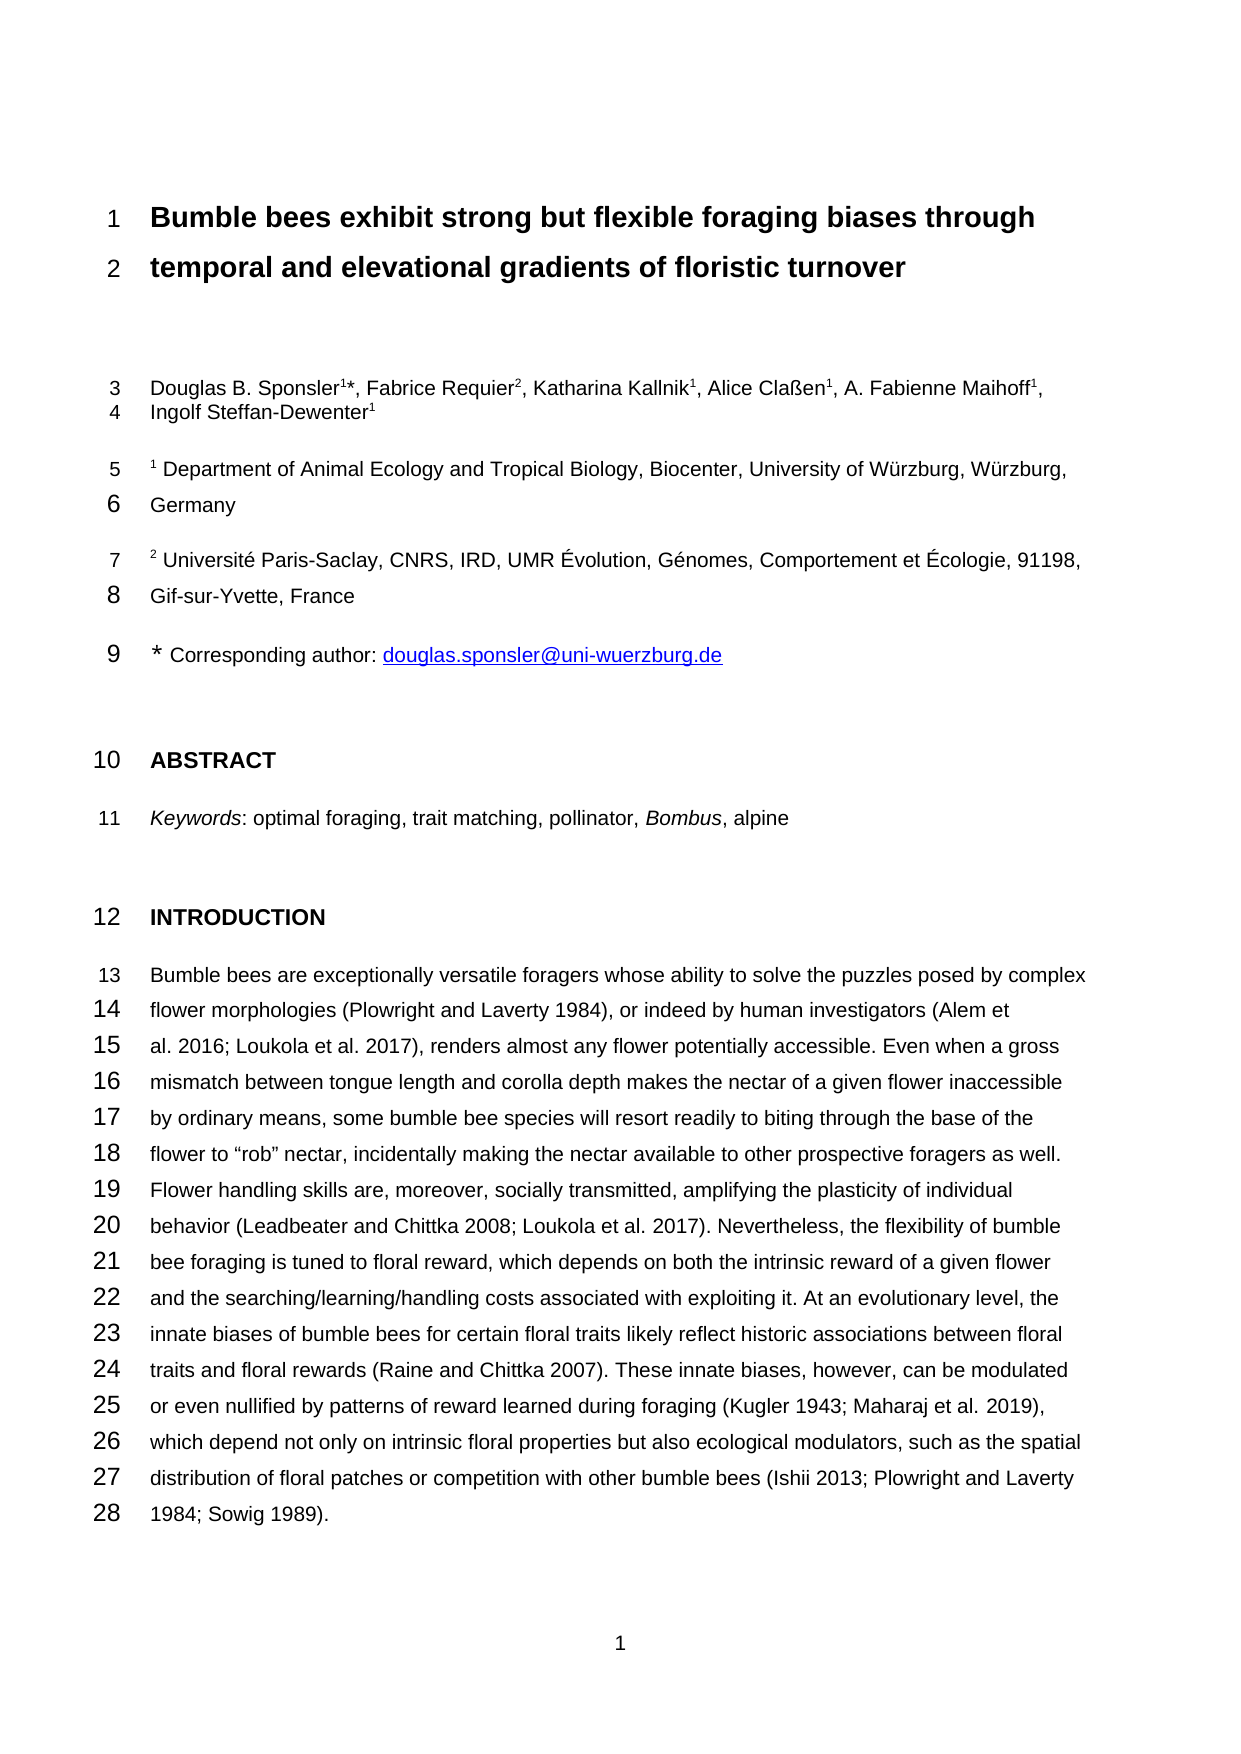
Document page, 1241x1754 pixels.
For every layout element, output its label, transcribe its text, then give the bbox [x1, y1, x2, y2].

text Douglas B. Sponsler1*, Fabrice Requier2, Katharina Kallnik1, Alice Claßen1, A. Fabienne Maihoff1, Ingolf Steffan-Dewenter1 [150, 376, 1090, 423]
text * Corresponding author: douglas.sponsler@uni-wuerzburg.de [150, 638, 1090, 669]
subtitle ABSTRACT [150, 747, 1090, 774]
text 2 Université Paris-Saclay, CNRS, IRD, UMR Évolution, Génomes, Comportement et Écologie, 91198, Gif-sur-Yvette, France [150, 547, 1090, 607]
title Bumble bees exhibit strong but flexible foraging biases through temporal and elevational gradients of floristic turnover [150, 200, 1090, 284]
subtitle INTRODUCTION [150, 904, 1090, 931]
